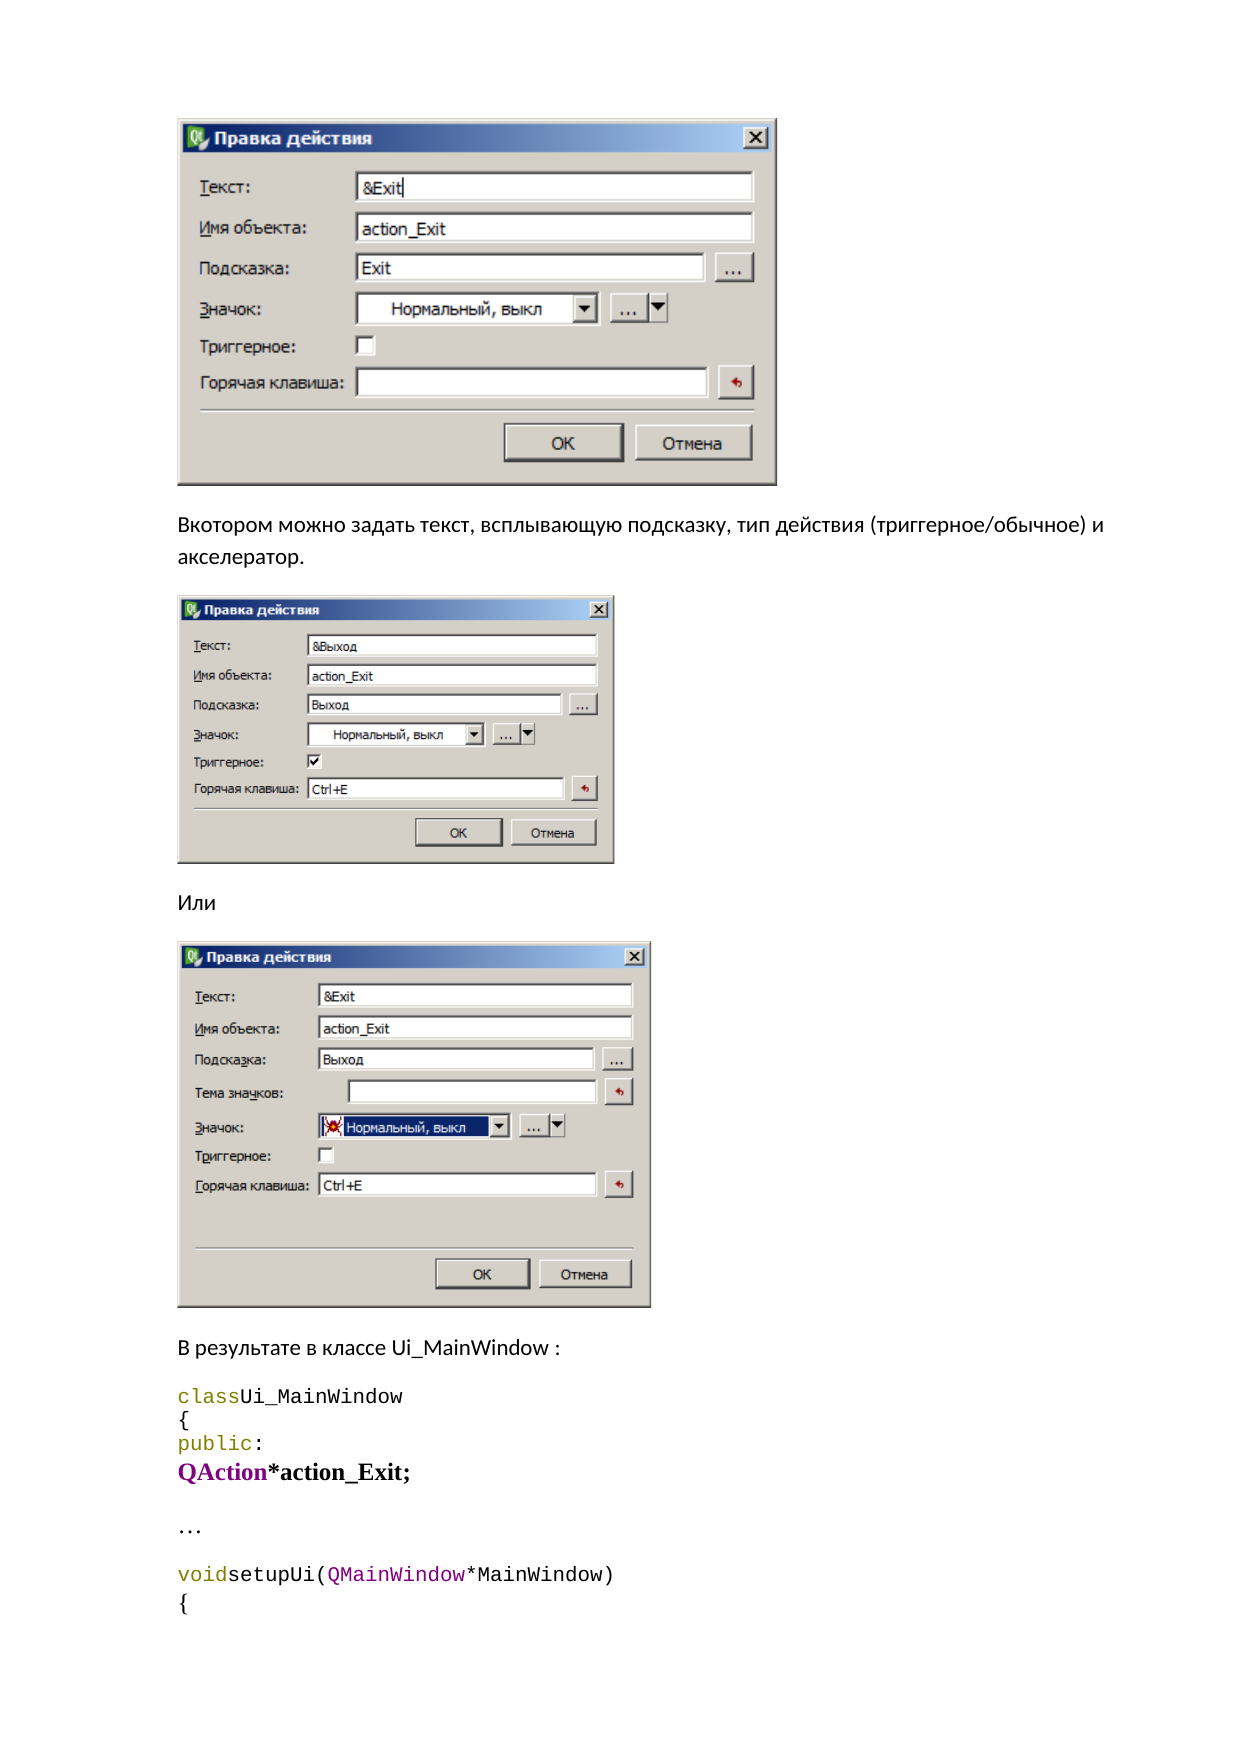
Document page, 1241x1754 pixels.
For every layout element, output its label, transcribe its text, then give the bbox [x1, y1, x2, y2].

picture [177, 595, 615, 864]
text В результате в классе Ui_MainWindow : [177, 1333, 1152, 1361]
text { [177, 1588, 1152, 1617]
text QAction*action_Exit; [177, 1457, 1152, 1486]
text … [177, 1511, 1152, 1539]
text public: [177, 1433, 1152, 1457]
text { [177, 1409, 1152, 1433]
text classUi_MainWindow [177, 1386, 1152, 1409]
picture [177, 118, 778, 486]
picture [177, 941, 652, 1308]
text Или [177, 888, 1152, 916]
text Вкотором можно задать текст, всплывающую подсказку, тип действия (триггерное/обычное) и акселератор. [177, 510, 1152, 571]
text voidsetupUi(QMainWindow*MainWindow) [177, 1564, 1152, 1588]
